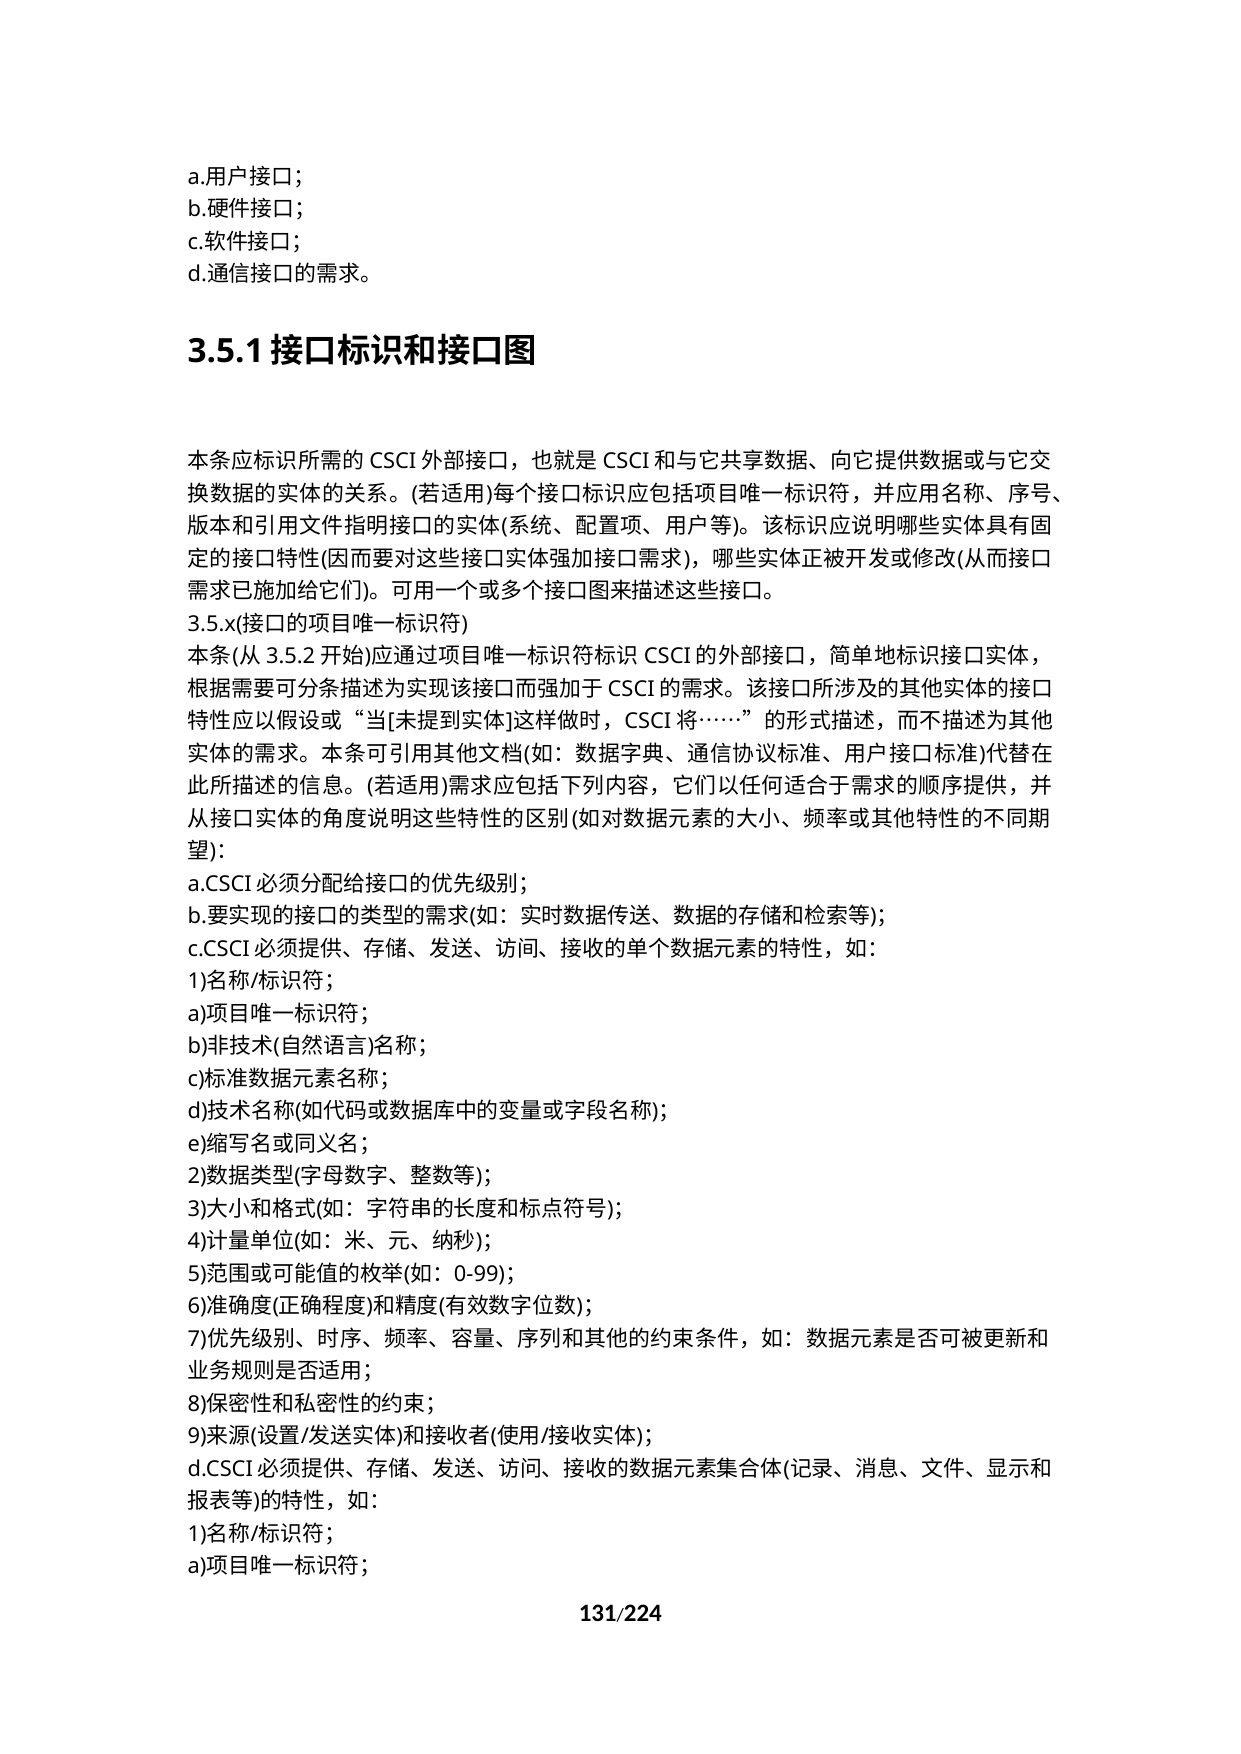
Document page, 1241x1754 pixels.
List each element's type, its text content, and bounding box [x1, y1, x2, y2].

text d)技术名称(如代码或数据库中的变量或字段名称)； [187, 1093, 1053, 1126]
text 本条(从3.5.2开始)应通过项目唯一标识符标识CSCI的外部接口，简单地标识接口实体，根据需要可分条描述为实现该接口而强加于CSCI的需求。该接口所涉及的其他实体的接口特性应以假设或“当[未提到实体]这样做时，CSCI将……”的形式描述，而不描述为其他实体的需求。本条可引用其他文档(如：数据字典、通信协议标准、用户接口标准)代替在此所描述的信息。(若适用)需求应包括下列内容，它们以任何适合于需求的顺序提供，并从接口实体的角度说明这些特性的区别(如对数据元素的大小、频率或其他特性的不同期望)： [187, 638, 1053, 866]
text 9)来源(设置/发送实体)和接收者(使用/接收实体)； [187, 1418, 1053, 1451]
text d.CSCI必须提供、存储、发送、访问、接收的数据元素集合体(记录、消息、文件、显示和报表等)的特性，如： [187, 1451, 1053, 1516]
text 4)计量单位(如：米、元、纳秒)； [187, 1223, 1053, 1256]
text 8)保密性和私密性的约束； [187, 1386, 1053, 1418]
text c)标准数据元素名称； [187, 1061, 1053, 1093]
subtitle 3.5.1接口标识和接口图 [187, 316, 1053, 381]
text 7)优先级别、时序、频率、容量、序列和其他的约束条件，如：数据元素是否可被更新和业务规则是否适用； [187, 1321, 1053, 1386]
text b)非技术(自然语言)名称； [187, 1028, 1053, 1061]
text b.硬件接口； [187, 191, 1053, 223]
text a)项目唯一标识符； [187, 1548, 1053, 1581]
text b.要实现的接口的类型的需求(如：实时数据传送、数据的存储和检索等)； [187, 898, 1053, 931]
text a)项目唯一标识符； [187, 996, 1053, 1028]
text c.CSCI必须提供、存储、发送、访间、接收的单个数据元素的特性，如： [187, 931, 1053, 963]
text 3.5.x(接口的项目唯一标识符) [187, 606, 1053, 638]
text d.通信接口的需求。 [187, 256, 1053, 288]
text 5)范围或可能值的枚举(如：0-99)； [187, 1256, 1053, 1288]
text 1)名称/标识符； [187, 1516, 1053, 1548]
text 3)大小和格式(如：字符串的长度和标点符号)； [187, 1191, 1053, 1223]
text a.用户接口； [187, 158, 1053, 191]
text c.软件接口； [187, 223, 1053, 256]
text 6)准确度(正确程度)和精度(有效数字位数)； [187, 1288, 1053, 1321]
text 2)数据类型(字母数字、整数等)； [187, 1158, 1053, 1191]
text a.CSCI必须分配给接口的优先级别； [187, 866, 1053, 898]
text 本条应标识所需的CSCI外部接口，也就是CSCI和与它共享数据、向它提供数据或与它交换数据的实体的关系。(若适用)每个接口标识应包括项目唯一标识符，并应用名称、序号、版本和引用文件指明接口的实体(系统、配置项、用户等)。该标识应说明哪些实体具有固定的接口特性(因而要对这些接口实体强加接口需求)，哪些实体正被开发或修改(从而接口需求已施加给它们)。可用一个或多个接口图来描述这些接口。 [187, 443, 1053, 606]
text e)缩写名或同义名； [187, 1126, 1053, 1158]
text 1)名称/标识符； [187, 963, 1053, 996]
